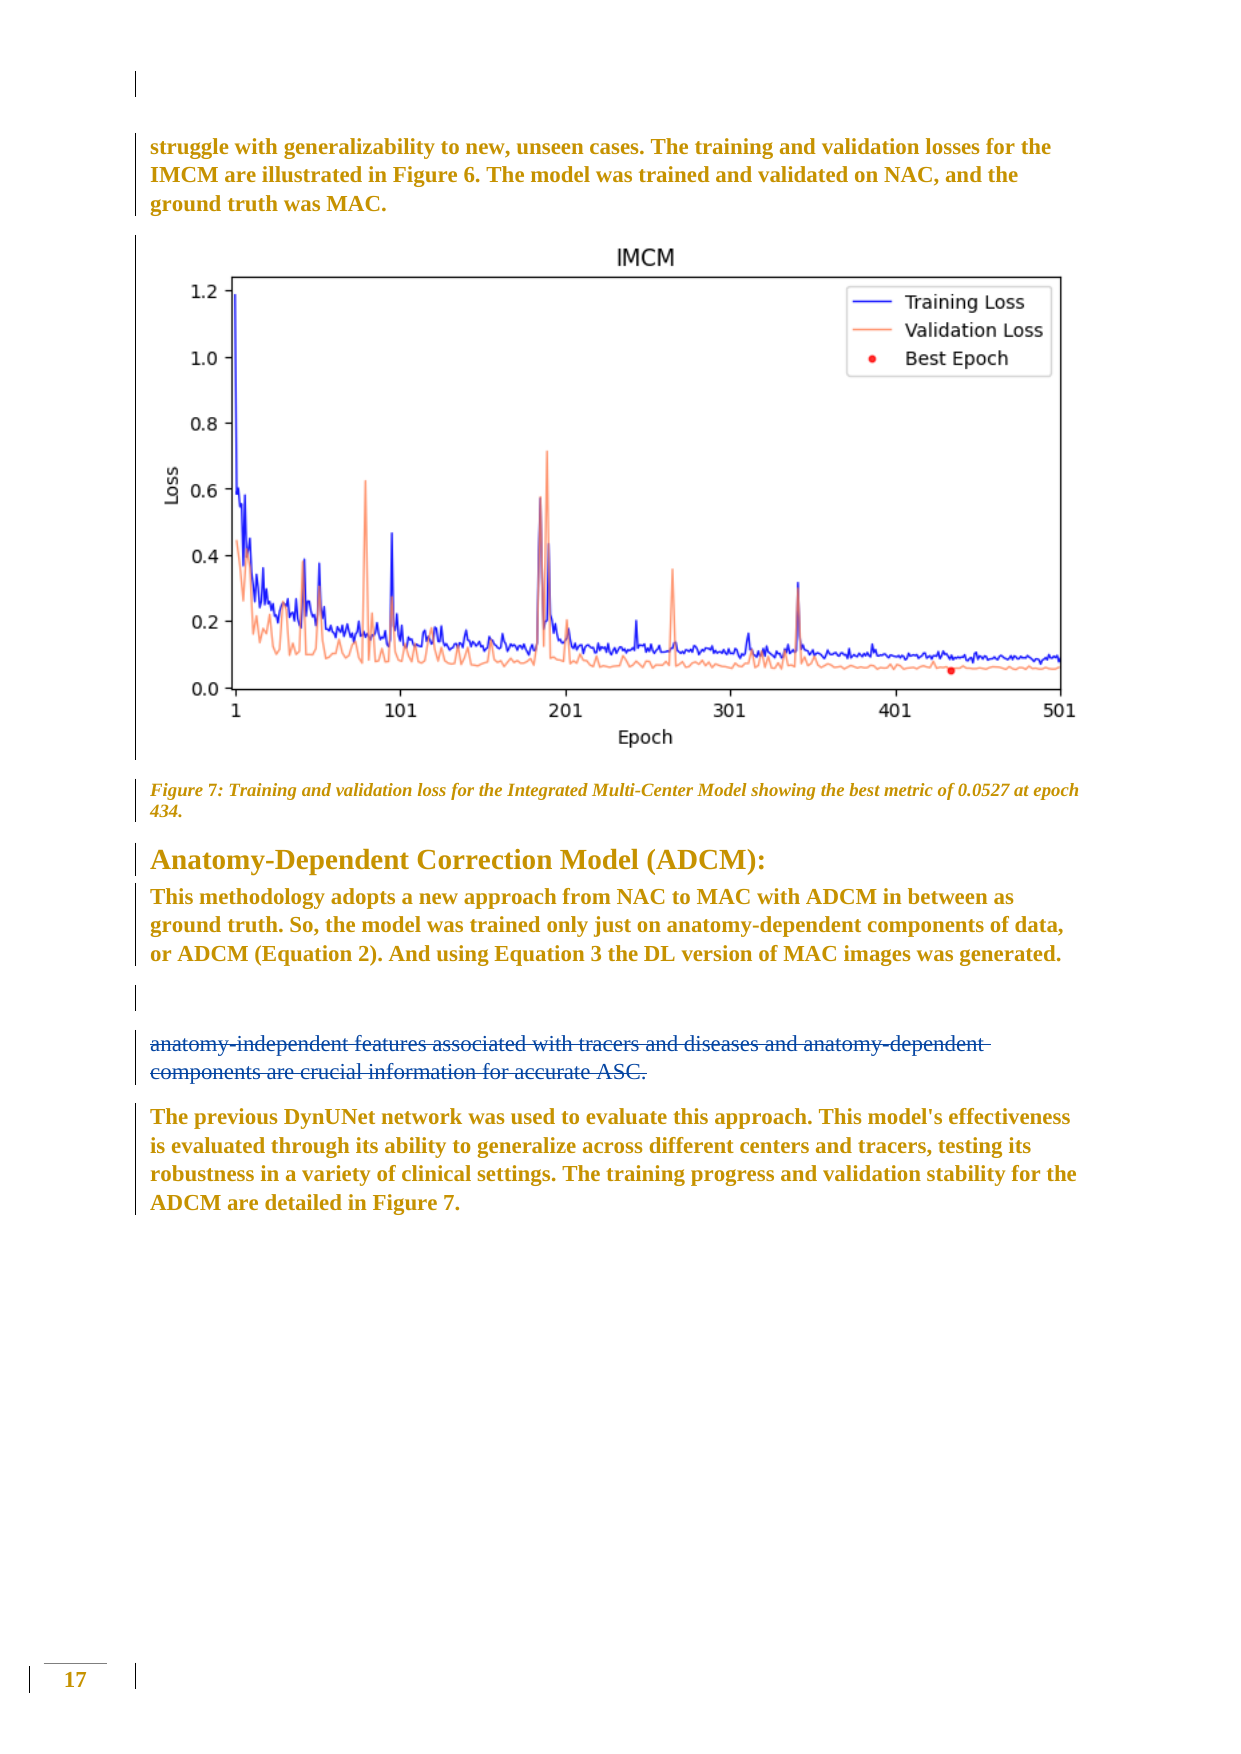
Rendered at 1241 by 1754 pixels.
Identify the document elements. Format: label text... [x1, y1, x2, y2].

text This methodology adopts a new approach from NAC to MAC with ADCM in between as ground truth. So, the model was trained only just on anatomy-dependent components of data, or ADCM (Equation 2). And using Equation 3 the DL version of MAC images was generated. [150, 883, 1090, 966]
subtitle Anatomy-Dependent Correction Model (ADCM): [150, 842, 1090, 876]
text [150, 133, 1090, 216]
text The previous DynUNet network was used to evaluate this approach. This model's effectiveness is evaluated through its ability to generalize across different centers and tracers, testing its robustness in a variety of clinical settings. The training progress and validation stability for the ADCM are detailed in Figure 7. [150, 1103, 1090, 1215]
picture [150, 235, 1091, 760]
